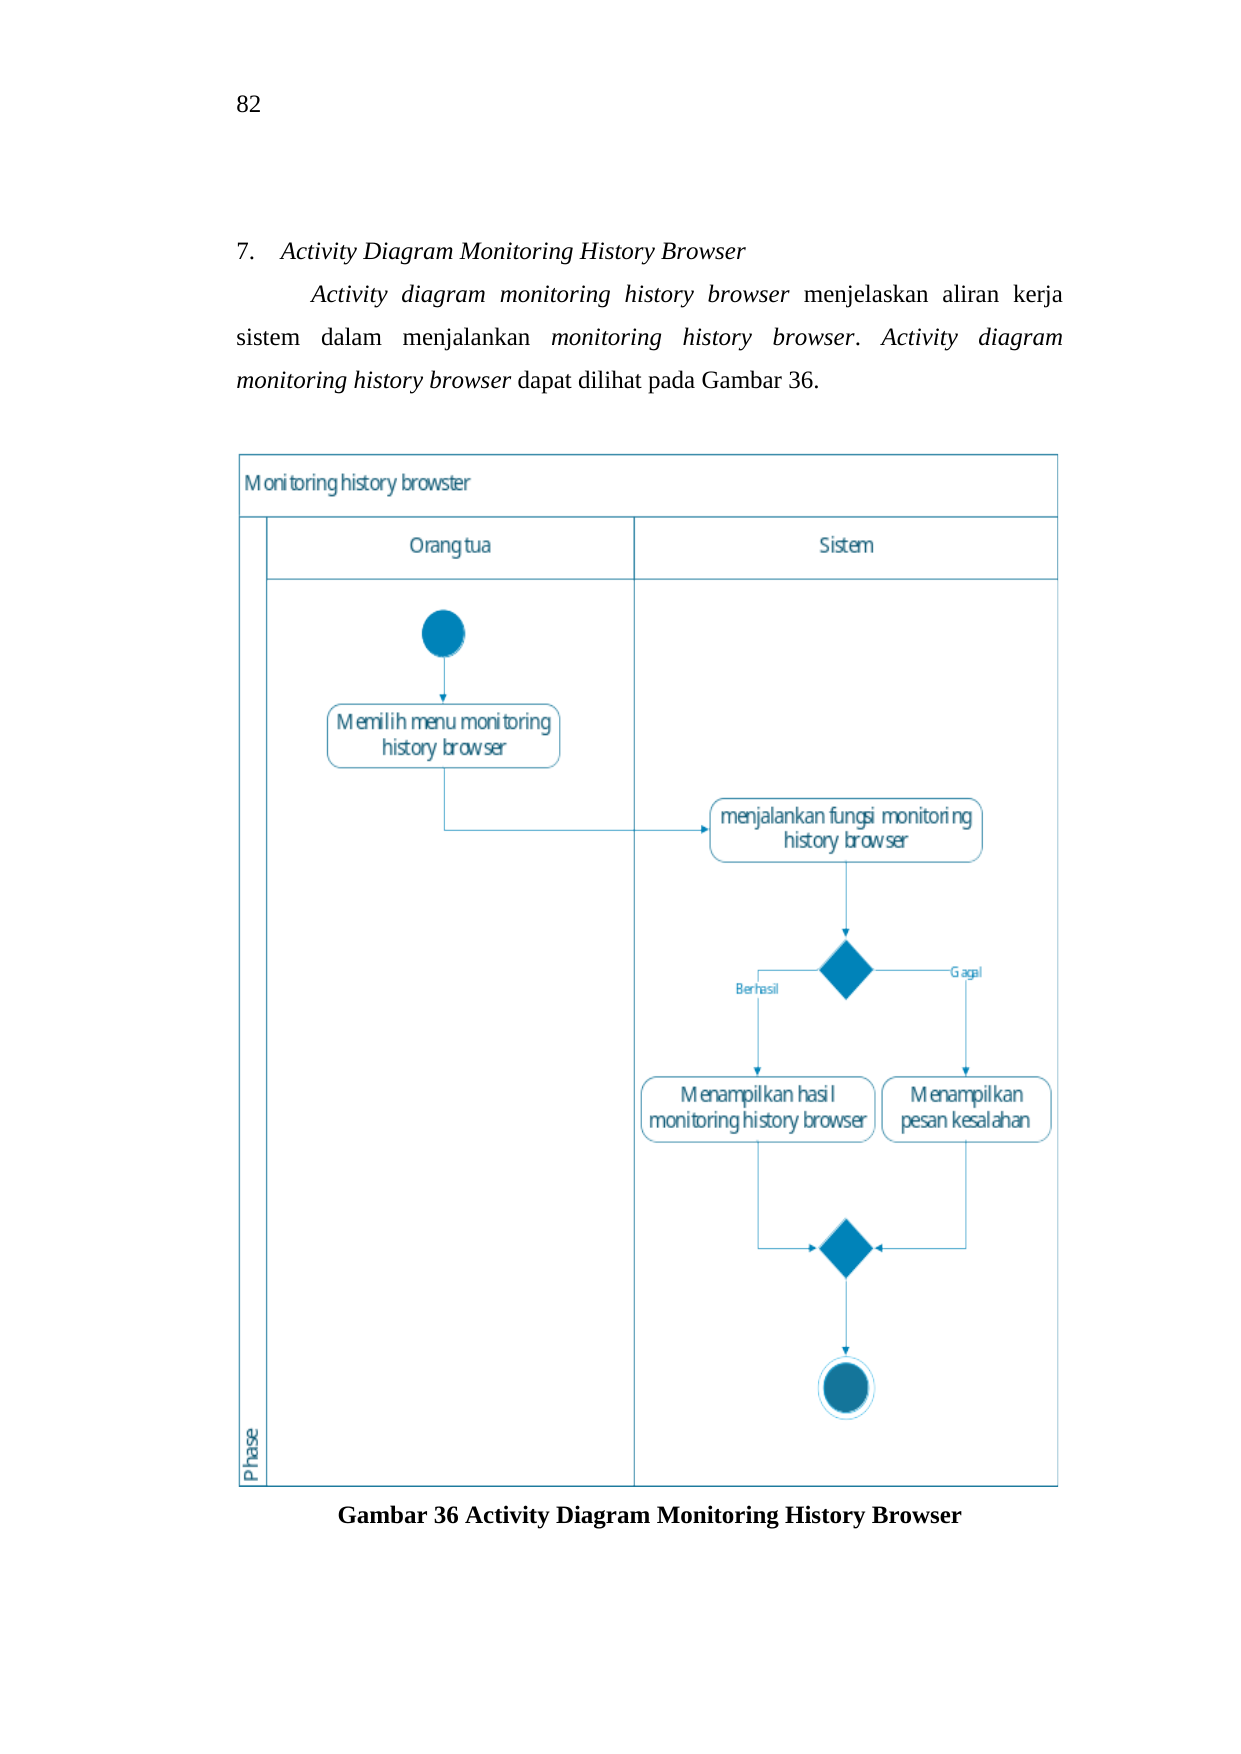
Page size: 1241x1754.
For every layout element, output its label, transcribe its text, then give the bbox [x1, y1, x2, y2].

list Activity Diagram Monitoring History Browser [236, 236, 1063, 265]
text Activity diagram monitoring history browser menjelaskan aliran kerja sistem dalam menjalankan monitoring history browser. Activity diagram monitoring history browser dapat dilihat pada Gambar 36. [236, 279, 1063, 394]
